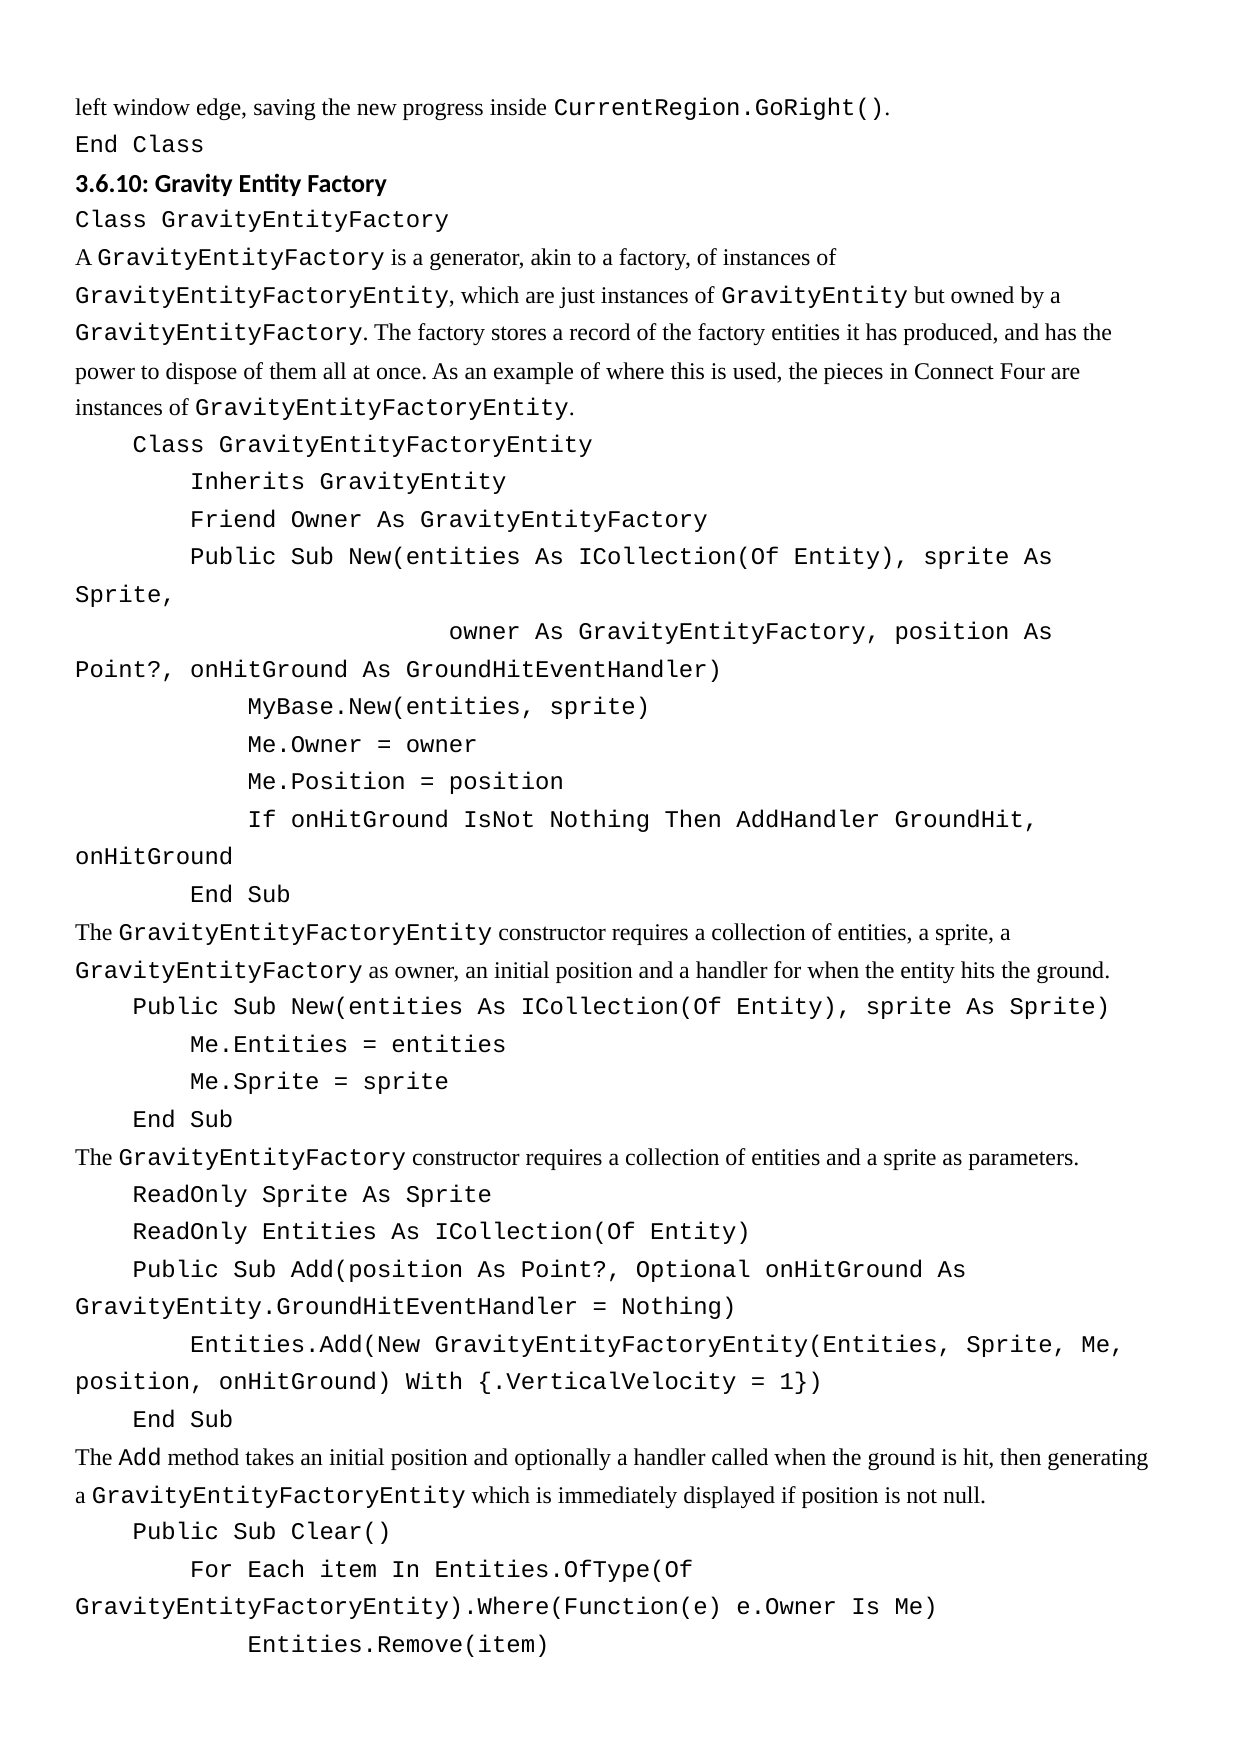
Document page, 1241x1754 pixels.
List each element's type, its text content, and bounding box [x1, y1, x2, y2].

text Public Sub New(entities As ICollection(Of Entity), sprite As Sprite, [75, 539, 1165, 614]
text The GravityEntityFactoryEntity constructor requires a collection of entities, a sprite, a GravityEntityFactory as owner, an initial position and a handler for when the entity hits the ground. [75, 914, 1165, 989]
text End Sub [75, 877, 1165, 914]
text Friend Owner As GravityEntityFactory [75, 502, 1165, 539]
text Entities.Add(New GravityEntityFactoryEntity(Entities, Sprite, Me, position, onHitGround) With {.VerticalVelocity = 1}) [75, 1327, 1165, 1402]
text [75, 89, 1165, 127]
text Class GravityEntityFactory [75, 202, 1165, 239]
text Entities.Remove(item) [75, 1627, 1165, 1664]
text The Add method takes an initial position and optionally a handler called when the ground is hit, then generating a GravityEntityFactoryEntity which is immediately displayed if position is not null. [75, 1439, 1165, 1514]
text Class GravityEntityFactoryEntity [75, 427, 1165, 464]
text 3.6.10: Gravity Entity Factory [75, 164, 1165, 202]
text Inherits GravityEntity [75, 464, 1165, 502]
text The GravityEntityFactory constructor requires a collection of entities and a sprite as parameters. [75, 1139, 1165, 1177]
text owner As GravityEntityFactory, position As Point?, onHitGround As GroundHitEventHandler) [75, 614, 1165, 689]
text Me.Entities = entities [75, 1027, 1165, 1064]
text Me.Sprite = sprite [75, 1064, 1165, 1102]
text MyBase.New(entities, sprite) [75, 689, 1165, 727]
text End Sub [75, 1402, 1165, 1439]
text End Class [75, 127, 1165, 164]
text Public Sub Add(position As Point?, Optional onHitGround As GravityEntity.GroundHitEventHandler = Nothing) [75, 1252, 1165, 1327]
text Public Sub New(entities As ICollection(Of Entity), sprite As Sprite) [75, 989, 1165, 1027]
text ReadOnly Entities As ICollection(Of Entity) [75, 1214, 1165, 1252]
text ReadOnly Sprite As Sprite [75, 1177, 1165, 1214]
text If onHitGround IsNot Nothing Then AddHandler GroundHit, onHitGround [75, 802, 1165, 877]
text For Each item In Entities.OfType(Of GravityEntityFactoryEntity).Where(Function(e) e.Owner Is Me) [75, 1552, 1165, 1627]
text Me.Position = position [75, 764, 1165, 802]
text Public Sub Clear() [75, 1514, 1165, 1552]
text End Sub [75, 1102, 1165, 1139]
text Me.Owner = owner [75, 727, 1165, 764]
text A GravityEntityFactory is a generator, akin to a factory, of instances of GravityEntityFactoryEntity, which are just instances of GravityEntity but owned by a GravityEntityFactory. The factory stores a record of the factory entities it has produced, and has the power to dispose of them all at once. As an example of where this is used, the pieces in Connect Four are instances of GravityEntityFactoryEntity. [75, 239, 1165, 427]
